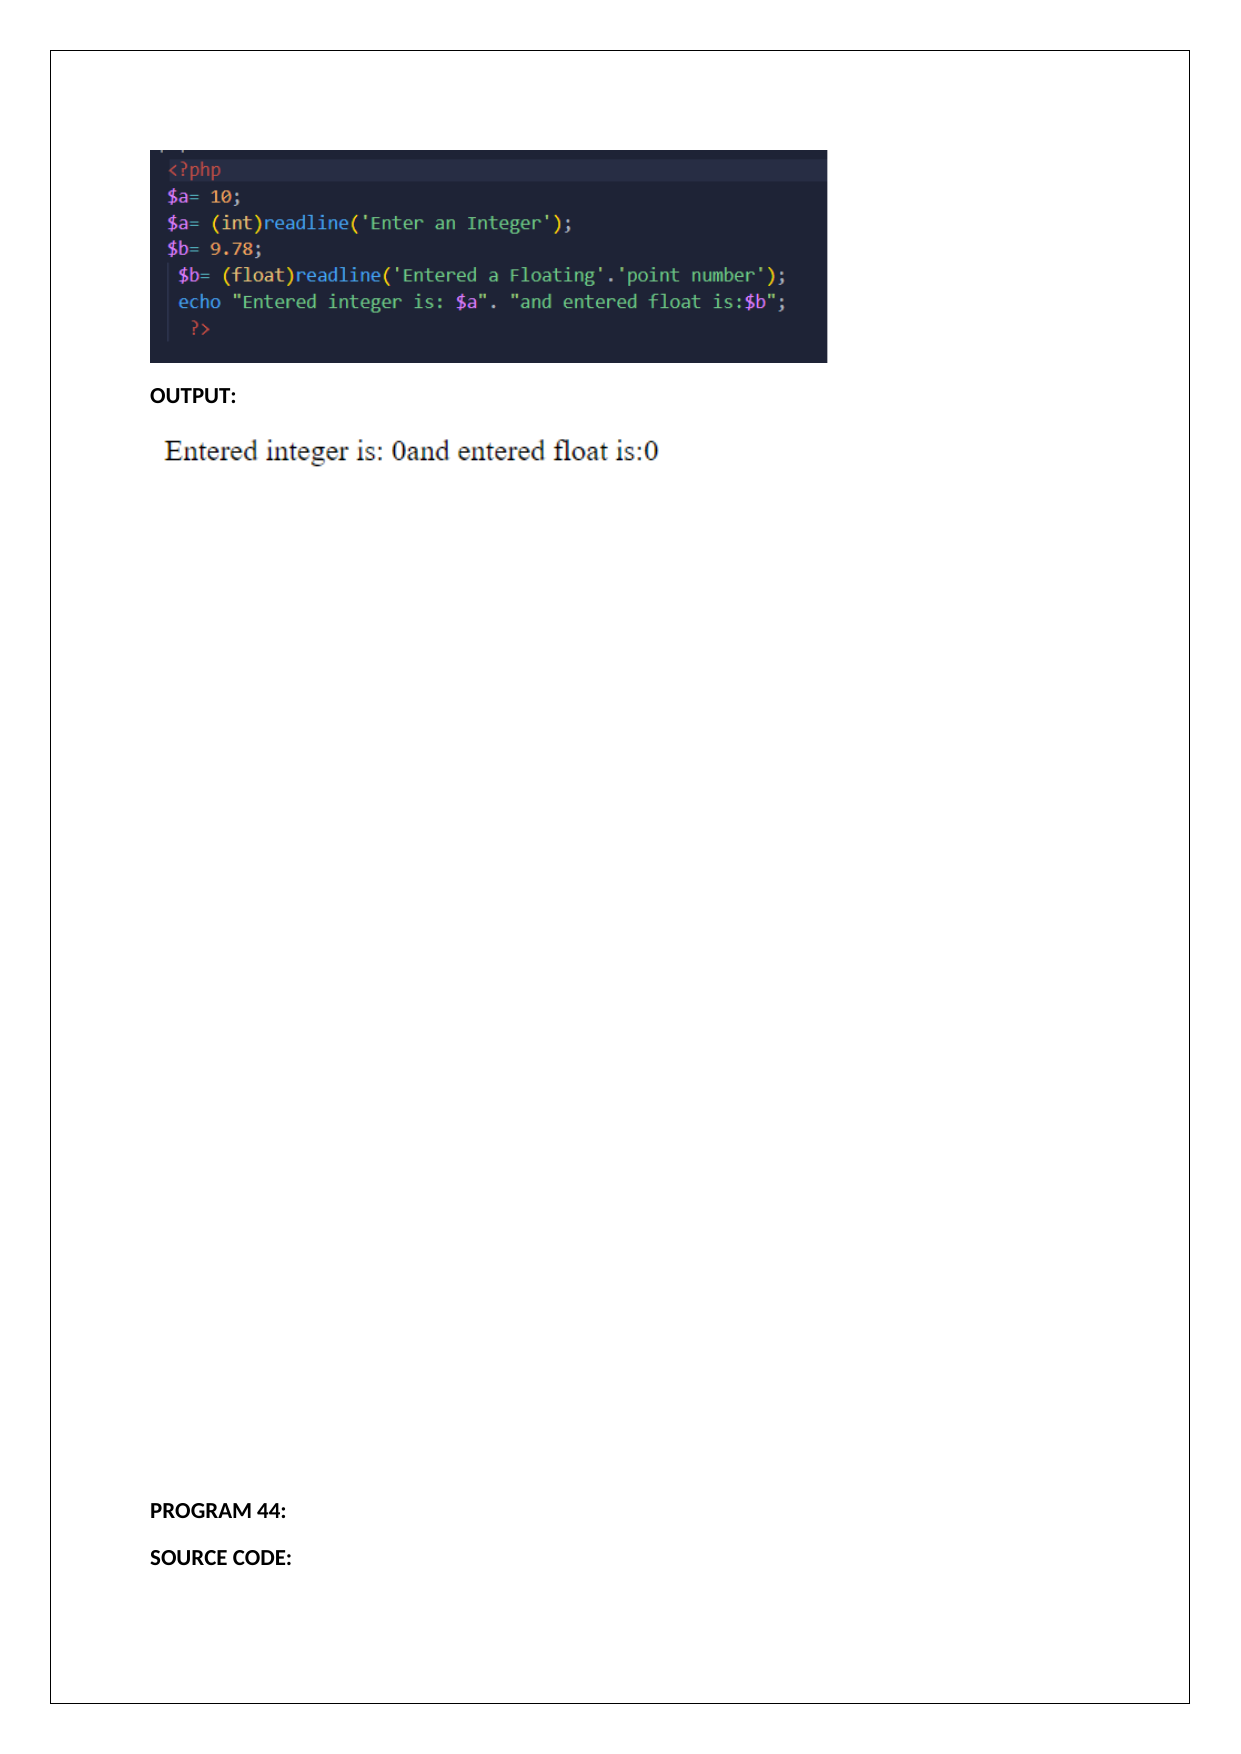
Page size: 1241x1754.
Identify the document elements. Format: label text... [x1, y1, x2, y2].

text SOURCE CODE: [150, 1543, 1090, 1571]
picture [150, 150, 828, 363]
text PROGRAM 44: [150, 1497, 1090, 1524]
text OUTPUT: [150, 381, 1090, 409]
picture [150, 428, 743, 494]
